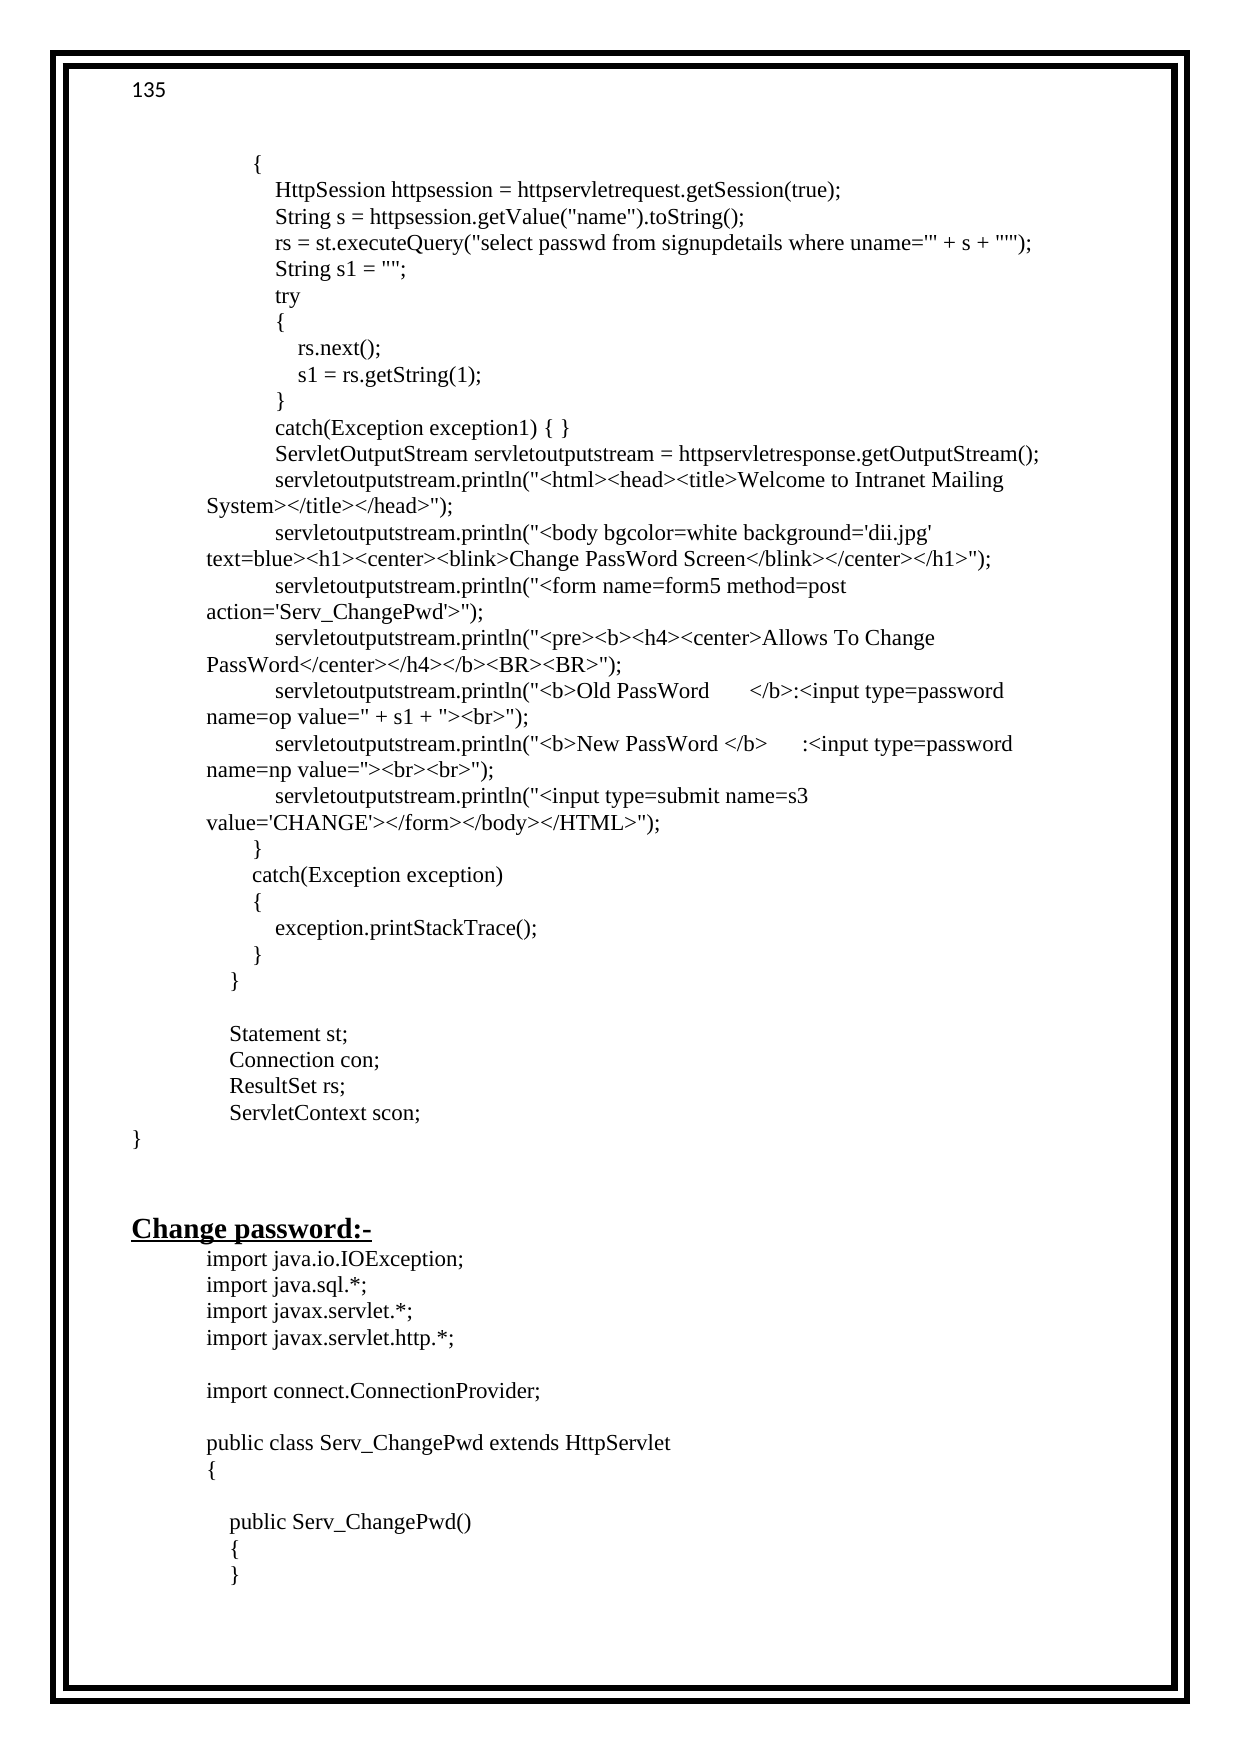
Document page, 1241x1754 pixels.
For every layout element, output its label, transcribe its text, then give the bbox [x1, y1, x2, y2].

list } [206, 967, 1090, 993]
list public Serv_ChangePwd() [206, 1508, 1090, 1535]
list servletoutputstream.println("<b>Old PassWord </b>:<input type=password name=op value=" + s1 + "><br>"); [206, 677, 1090, 730]
list } [206, 941, 1090, 967]
list } [206, 1561, 1090, 1587]
list servletoutputstream.println("<input type=submit name=s3 value='CHANGE'></form></body></HTML>"); [206, 782, 1090, 835]
list } [206, 387, 1090, 413]
list import java.sql.*; [206, 1271, 1090, 1298]
list servletoutputstream.println("<html><head><title>Welcome to Intranet Mailing System></title></head>"); [206, 466, 1090, 519]
list { [206, 1456, 1090, 1482]
list } [206, 835, 1090, 862]
list String s1 = ""; [206, 255, 1090, 282]
list exception.printStackTrace(); [206, 914, 1090, 941]
list } [131, 1125, 1090, 1151]
list { [206, 888, 1090, 914]
list String s = httpsession.getValue("name").toString(); [206, 203, 1090, 229]
list rs.next(); [206, 334, 1090, 361]
list catch(Exception exception1) { } [206, 413, 1090, 440]
list import connect.ConnectionProvider; [206, 1377, 1090, 1403]
list servletoutputstream.println("<b>New PassWord </b> :<input type=password name=np value=''><br><br>"); [206, 730, 1090, 782]
list try [206, 282, 1090, 308]
list rs = st.executeQuery("select passwd from signupdetails where uname='" + s + "'"); [206, 229, 1090, 255]
list servletoutputstream.println("<form name=form5 method=post action='Serv_ChangePwd'>"); [206, 572, 1090, 624]
list HttpSession httpsession = httpservletrequest.getSession(true); [206, 176, 1090, 203]
list s1 = rs.getString(1); [206, 361, 1090, 387]
list import javax.servlet.http.*; [206, 1324, 1090, 1350]
list ResultSet rs; [206, 1072, 1090, 1099]
list { [206, 308, 1090, 334]
list { [206, 150, 1090, 176]
list ServletOutputStream servletoutputstream = httpservletresponse.getOutputStream(); [206, 440, 1090, 466]
list public class Serv_ChangePwd extends HttpServlet [206, 1429, 1090, 1456]
list Connection con; [206, 1046, 1090, 1072]
list Statement st; [206, 1020, 1090, 1046]
list { [206, 1535, 1090, 1561]
list import javax.servlet.*; [206, 1298, 1090, 1324]
list ServletContext scon; [206, 1099, 1090, 1125]
list servletoutputstream.println("<body bgcolor=white background='dii.jpg' text=blue><h1><center><blink>Change PassWord Screen</blink></center></h1>"); [206, 519, 1090, 572]
list import java.io.IOException; [206, 1245, 1090, 1271]
list servletoutputstream.println("<pre><b><h4><center>Allows To Change PassWord</center></h4></b><BR><BR>"); [206, 624, 1090, 677]
list Change password:- [131, 1211, 1090, 1245]
list catch(Exception exception) [206, 862, 1090, 888]
